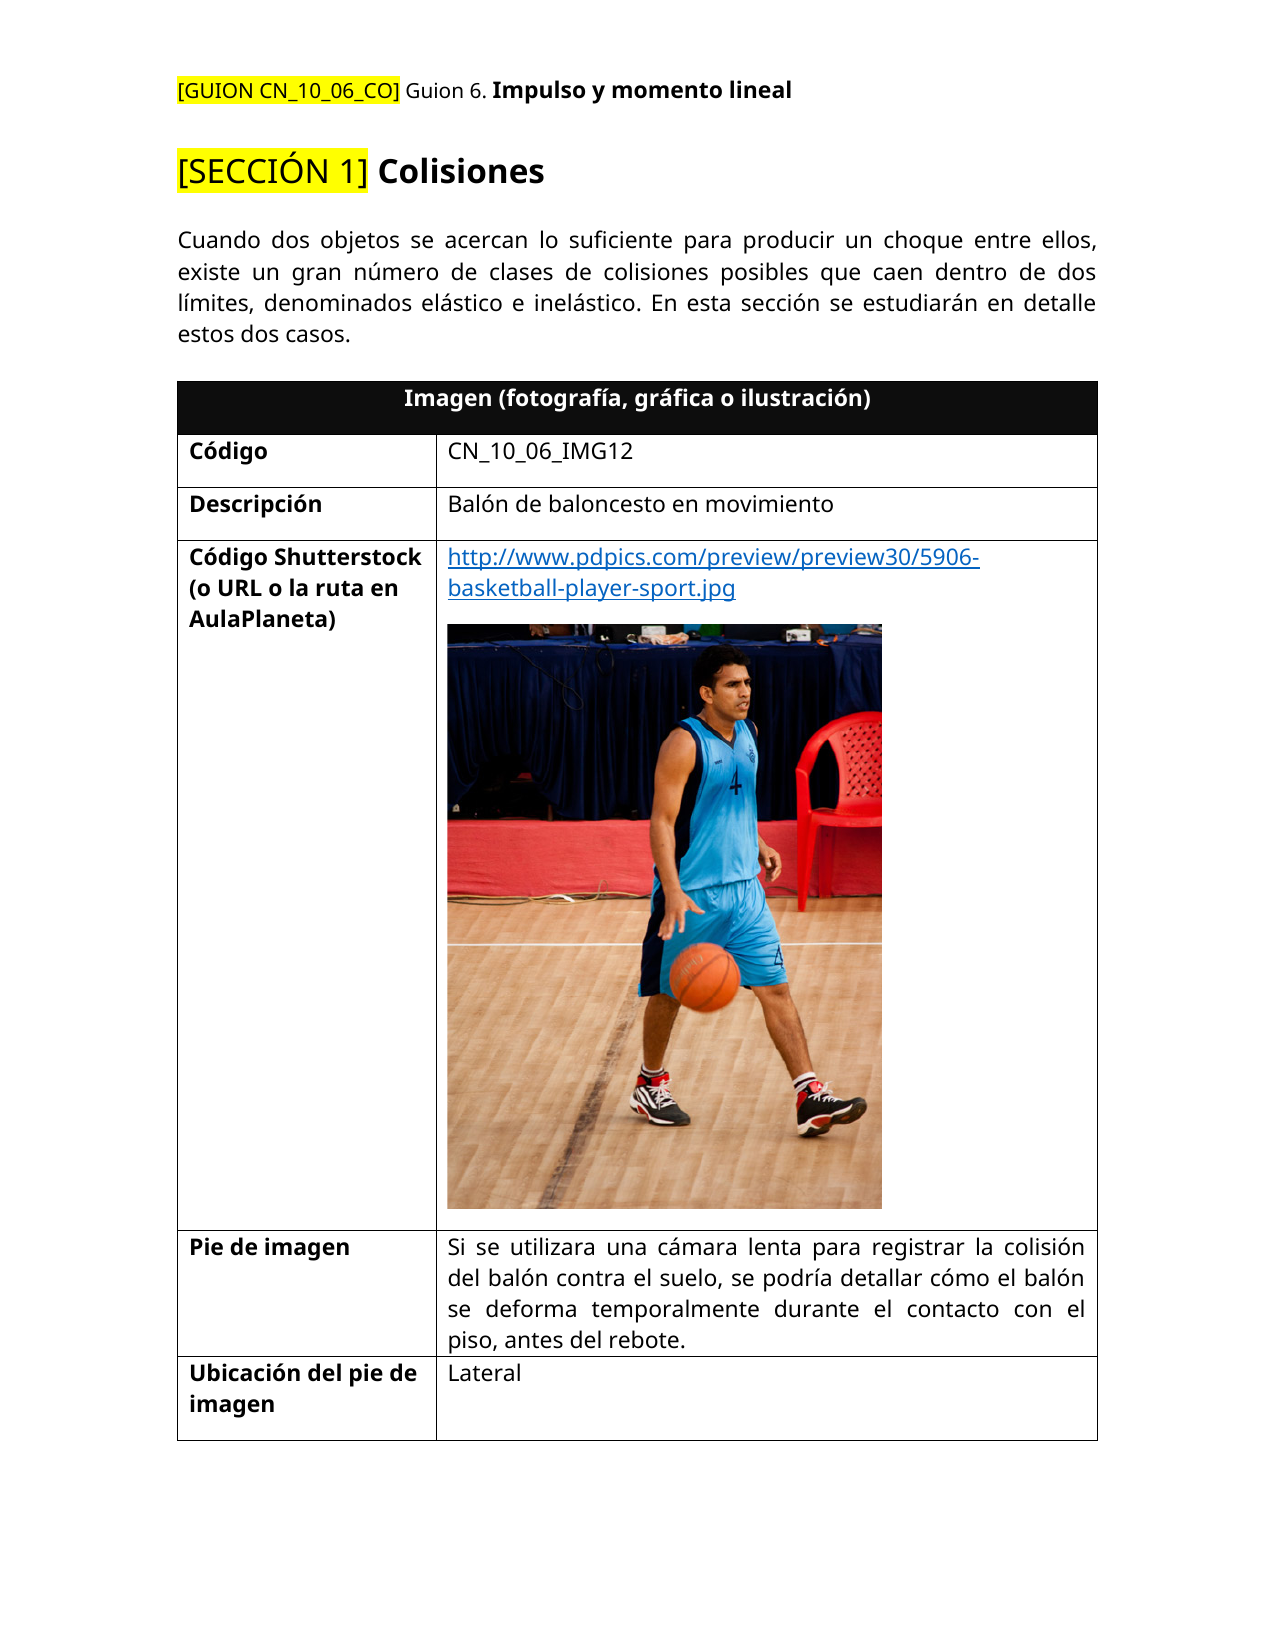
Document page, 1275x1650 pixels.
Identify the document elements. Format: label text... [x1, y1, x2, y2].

table_cell Ubicación del pie de imagen [178, 1357, 436, 1440]
table_cell Código [178, 435, 436, 487]
table_header Imagen (fotografía, gráfica o ilustración) [178, 382, 1097, 434]
table_cell Código Shutterstock (o URL o la ruta en AulaPlaneta) [178, 541, 436, 1229]
table_cell Descripción [178, 488, 436, 540]
table_cell http://www.pdpics.com/preview/preview30/5906-basketball-player-sport.jpg [437, 541, 1097, 1229]
table_cell CN_10_06_IMG12 [437, 435, 1097, 487]
table_cell Pie de imagen [178, 1231, 436, 1356]
table_cell Balón de baloncesto en movimiento [437, 488, 1097, 540]
table_cell Si se utilizara una cámara lenta para registrar la colisión del balón contra el suelo, se podría detallar cómo el balón se deforma temporalmente durante el contacto con el piso, antes del rebote. [437, 1231, 1097, 1356]
table_cell Lateral [437, 1357, 1097, 1440]
text [SECCIÓN 1] Colisiones [368, 148, 1098, 193]
text Cuando dos objetos se acercan lo suficiente para producir un choque entre ellos, existe un gran número de clases de colisiones posibles que caen dentro de dos límites, denominados elástico e inelástico. En esta sección se estudiarán en detalle estos dos casos. [177, 224, 1098, 349]
picture [447, 624, 882, 1209]
